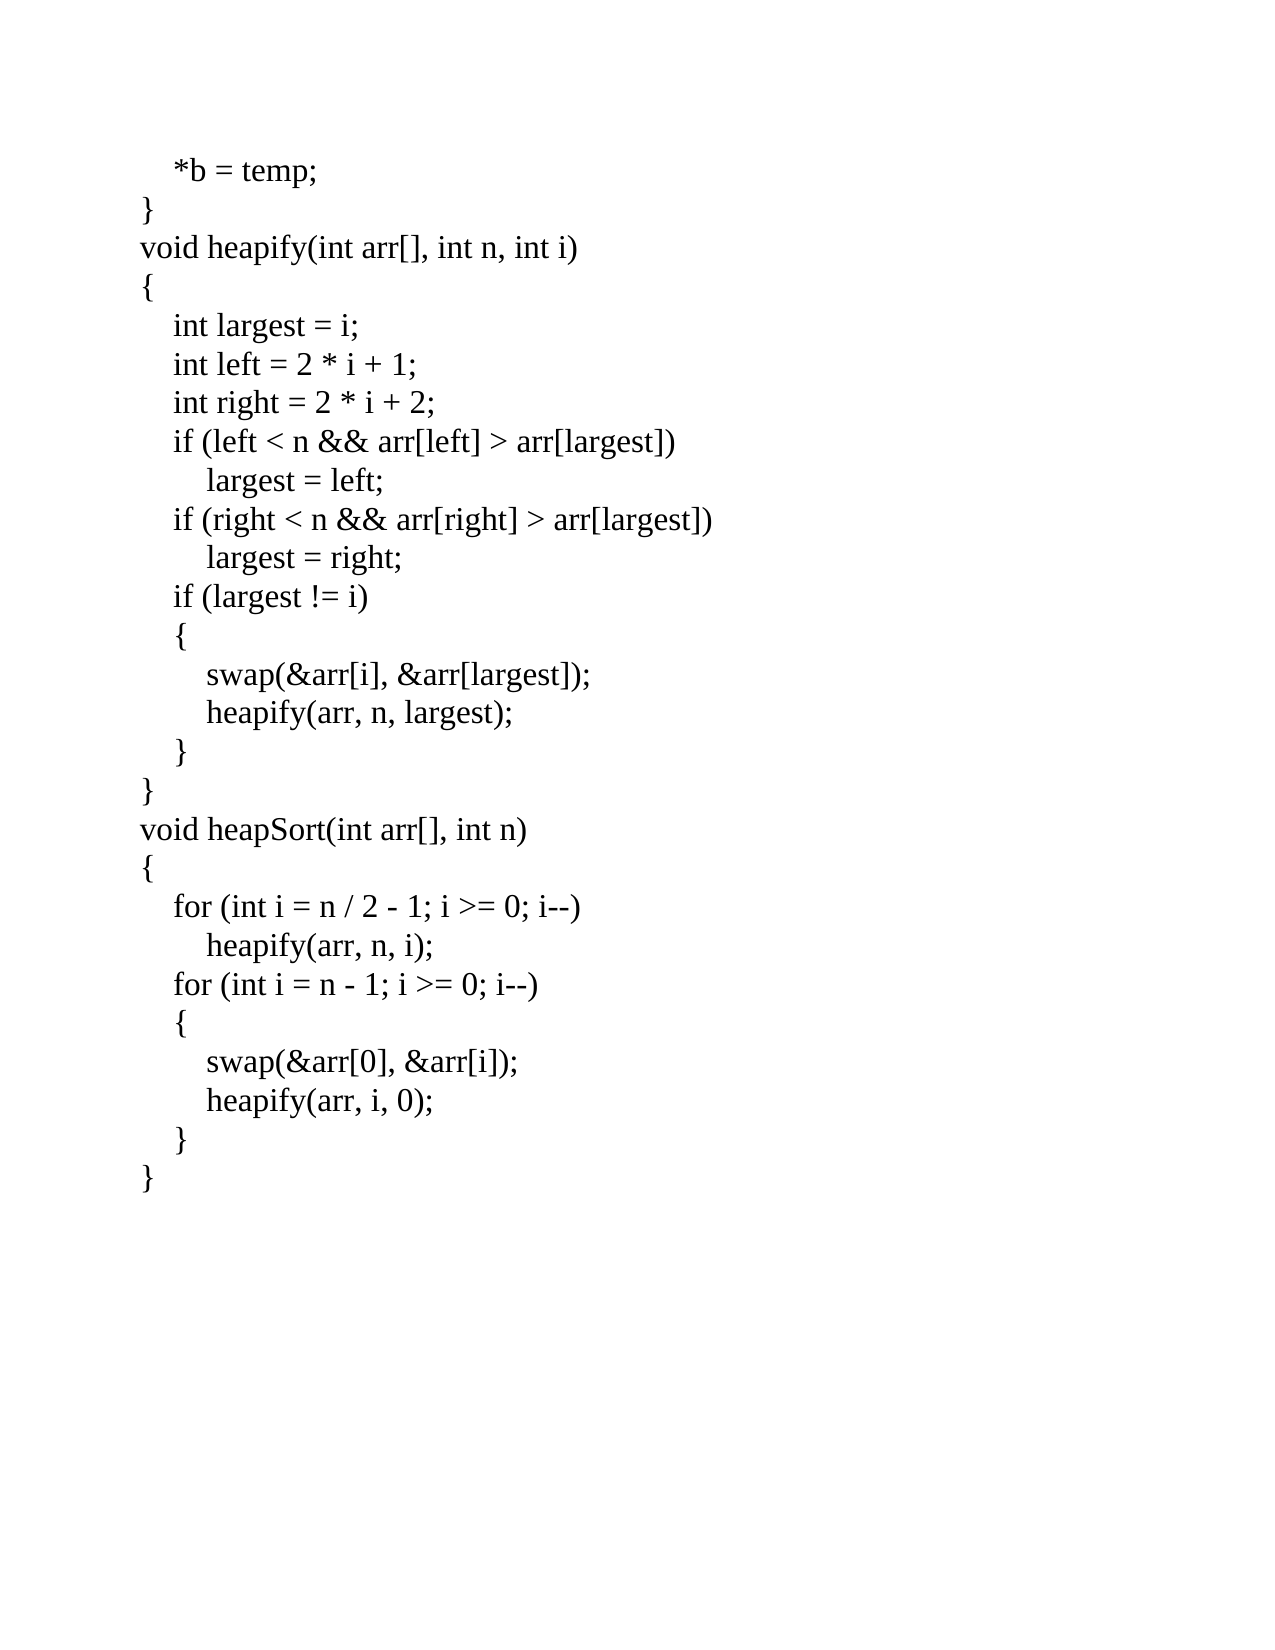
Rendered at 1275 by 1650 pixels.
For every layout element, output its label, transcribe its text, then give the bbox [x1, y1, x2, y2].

text swap(&arr[i], &arr[largest]); [139, 654, 1164, 692]
text } [139, 731, 1164, 769]
text largest = right; [139, 537, 1164, 576]
text int left = 2 * i + 1; [139, 344, 1164, 382]
text for (int i = n - 1; i >= 0; i--) [139, 964, 1164, 1002]
text if (right < n && arr[right] > arr[largest]) [139, 499, 1164, 537]
text { [139, 847, 1164, 886]
text void heapSort(int arr[], int n) [139, 809, 1164, 847]
text heapify(arr, n, i); [139, 925, 1164, 963]
text int right = 2 * i + 2; [139, 382, 1164, 421]
text heapify(arr, i, 0); [139, 1080, 1164, 1118]
text } [139, 189, 1164, 227]
text { [139, 615, 1164, 653]
text { [139, 1002, 1164, 1041]
text largest = left; [139, 460, 1164, 498]
text heapify(arr, n, largest); [139, 692, 1164, 731]
text if (largest != i) [139, 576, 1164, 614]
text *b = temp; [139, 150, 1164, 188]
text } [139, 1119, 1164, 1157]
text int largest = i; [139, 305, 1164, 343]
text } [139, 1157, 1164, 1196]
text swap(&arr[0], &arr[i]); [139, 1041, 1164, 1079]
text void heapify(int arr[], int n, int i) [139, 227, 1164, 266]
text { [139, 266, 1164, 304]
text if (left < n && arr[left] > arr[largest]) [139, 421, 1164, 459]
text } [139, 770, 1164, 808]
text for (int i = n / 2 - 1; i >= 0; i--) [139, 886, 1164, 924]
